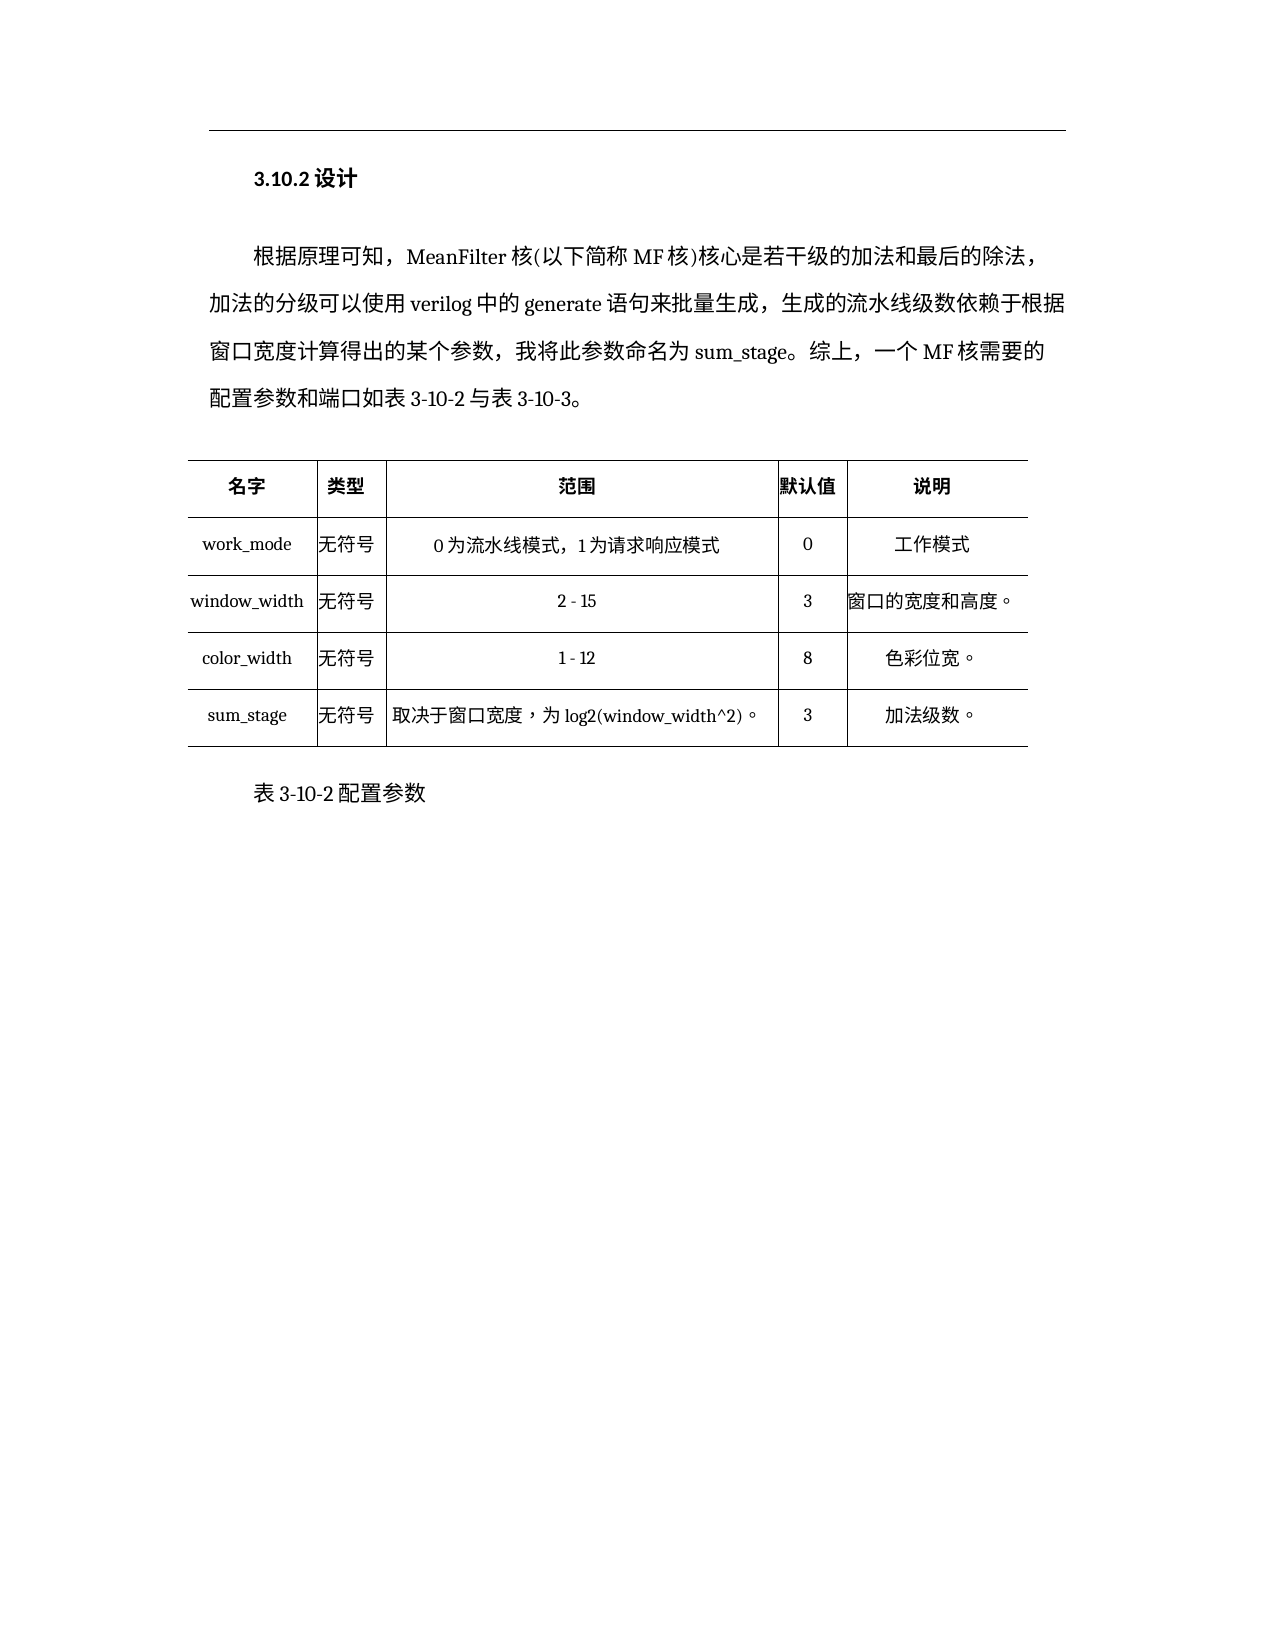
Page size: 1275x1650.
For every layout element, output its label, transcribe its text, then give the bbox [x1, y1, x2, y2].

table_cell window_width [188, 576, 317, 632]
table_cell 窗口的宽度和高度。 [848, 576, 1028, 632]
table_cell 3 [779, 576, 847, 632]
table_cell 3 [779, 690, 847, 746]
table_cell 无符号 [318, 576, 386, 632]
table_cell color_width [188, 633, 317, 689]
text 表3-10-2 配置参数 [209, 778, 1066, 884]
table_cell 0 [779, 518, 847, 575]
table_cell 1 - 12 [387, 633, 778, 689]
table_header 名字 [188, 461, 317, 517]
table_header 范围 [387, 461, 778, 517]
table_cell sum_stage [188, 690, 317, 746]
table_header 说明 [848, 461, 1028, 517]
table_header 默认值 [779, 461, 847, 517]
table_cell 加法级数。 [848, 690, 1028, 746]
table_cell 色彩位宽。 [848, 633, 1028, 689]
table_header 类型 [318, 461, 386, 517]
table_cell 0为流水线模式，1为请求响应模式 [387, 518, 778, 575]
table_cell 2 - 15 [387, 576, 778, 632]
table_cell work_mode [188, 518, 317, 575]
table_cell 无符号 [318, 690, 386, 746]
table_cell 8 [779, 633, 847, 689]
table_cell 取决于窗口宽度，为log2(window_width^2)。 [387, 690, 778, 746]
text 根据原理可知，MeanFilter核(以下简称MF核)核心是若干级的加法和最后的除法，加法的分级可以使用verilog中的generate语句来批量生成，生成的流水线级数依赖于根据窗口宽度计算得出的某个参数，我将此参数命名为sum_stage。综上，一个MF核需要的配置参数和端口如表3-10-2与表3-10-3。 [209, 239, 1066, 413]
table_cell 工作模式 [848, 518, 1028, 575]
table_cell 无符号 [318, 518, 386, 575]
subtitle 3.10.2 设计 [209, 163, 1066, 192]
table_cell 无符号 [318, 633, 386, 689]
